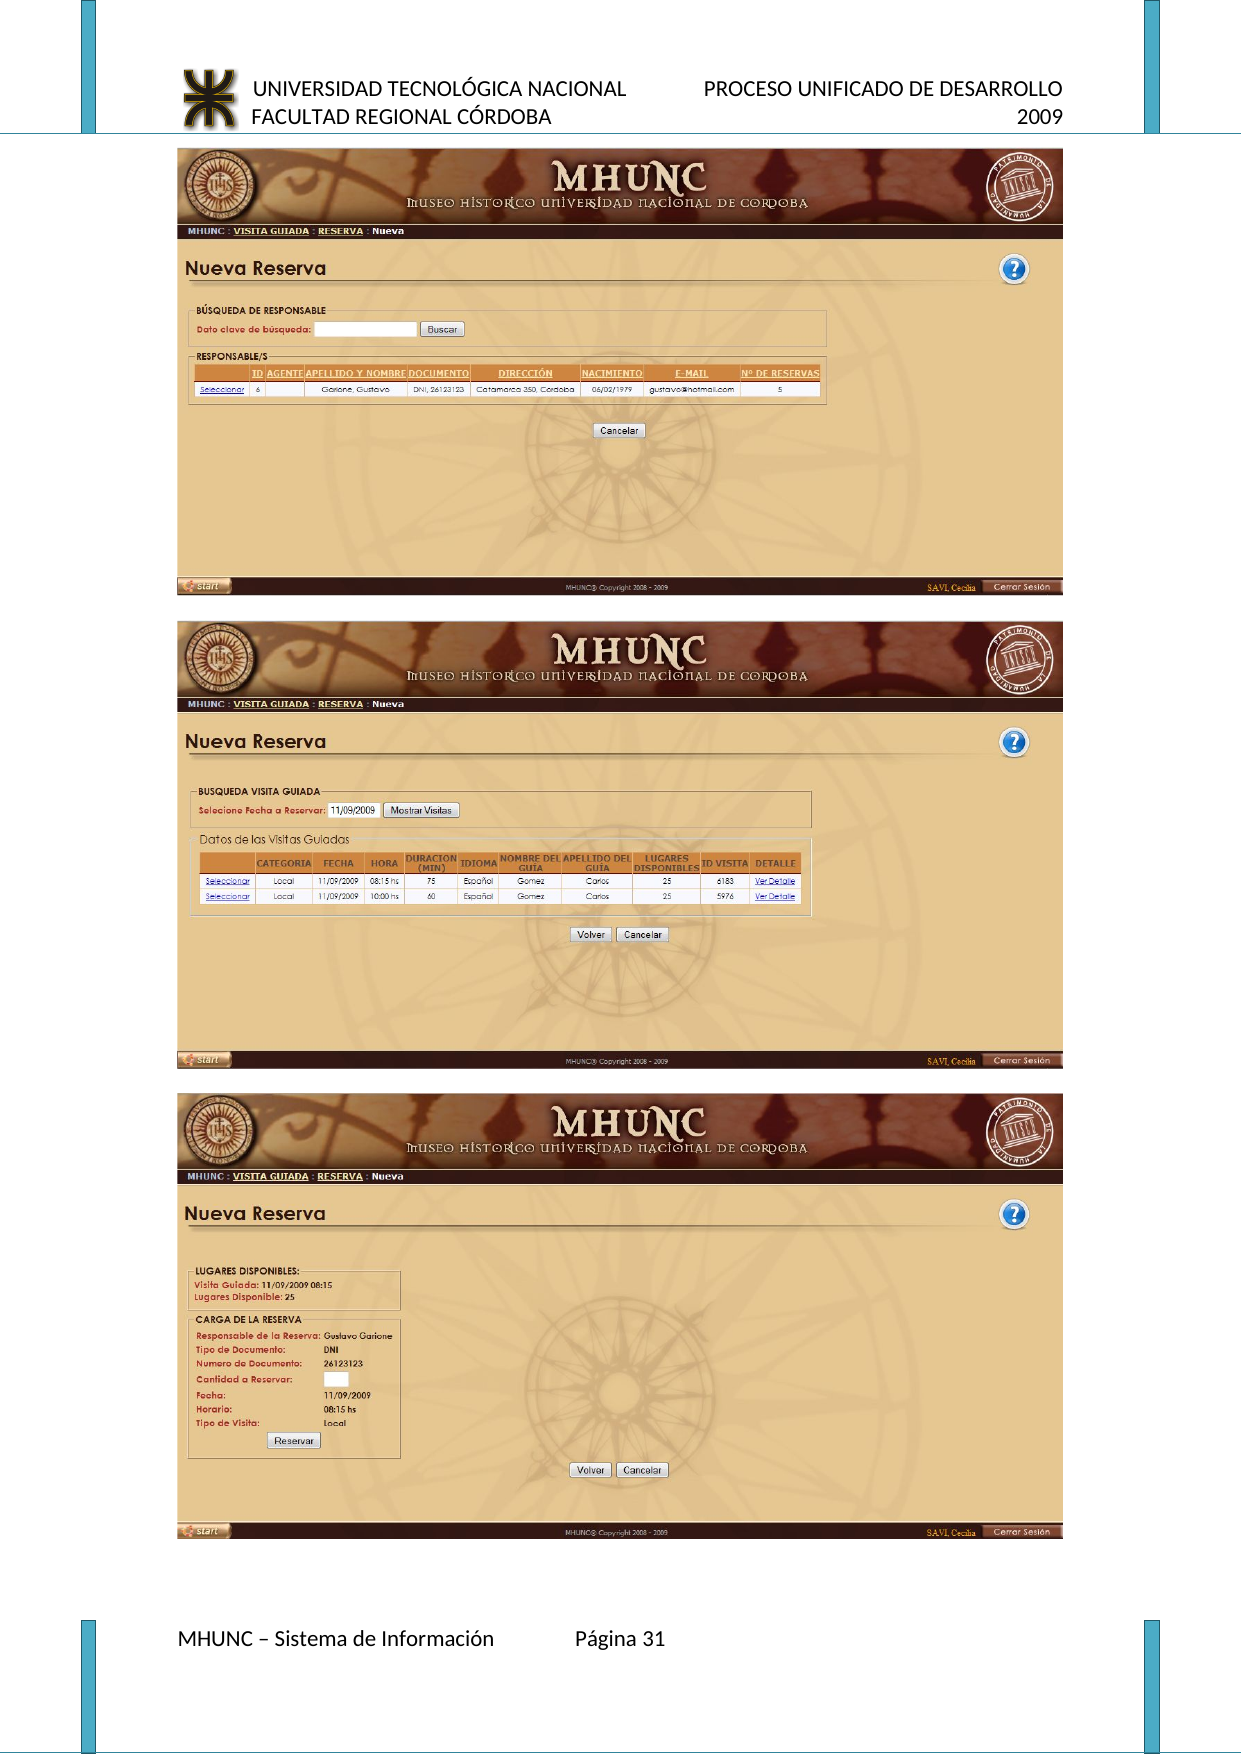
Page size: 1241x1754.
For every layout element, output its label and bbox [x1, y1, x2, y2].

picture [177, 147, 1063, 596]
picture [177, 1093, 1063, 1539]
picture [177, 620, 1063, 1069]
picture [182, 68, 239, 132]
